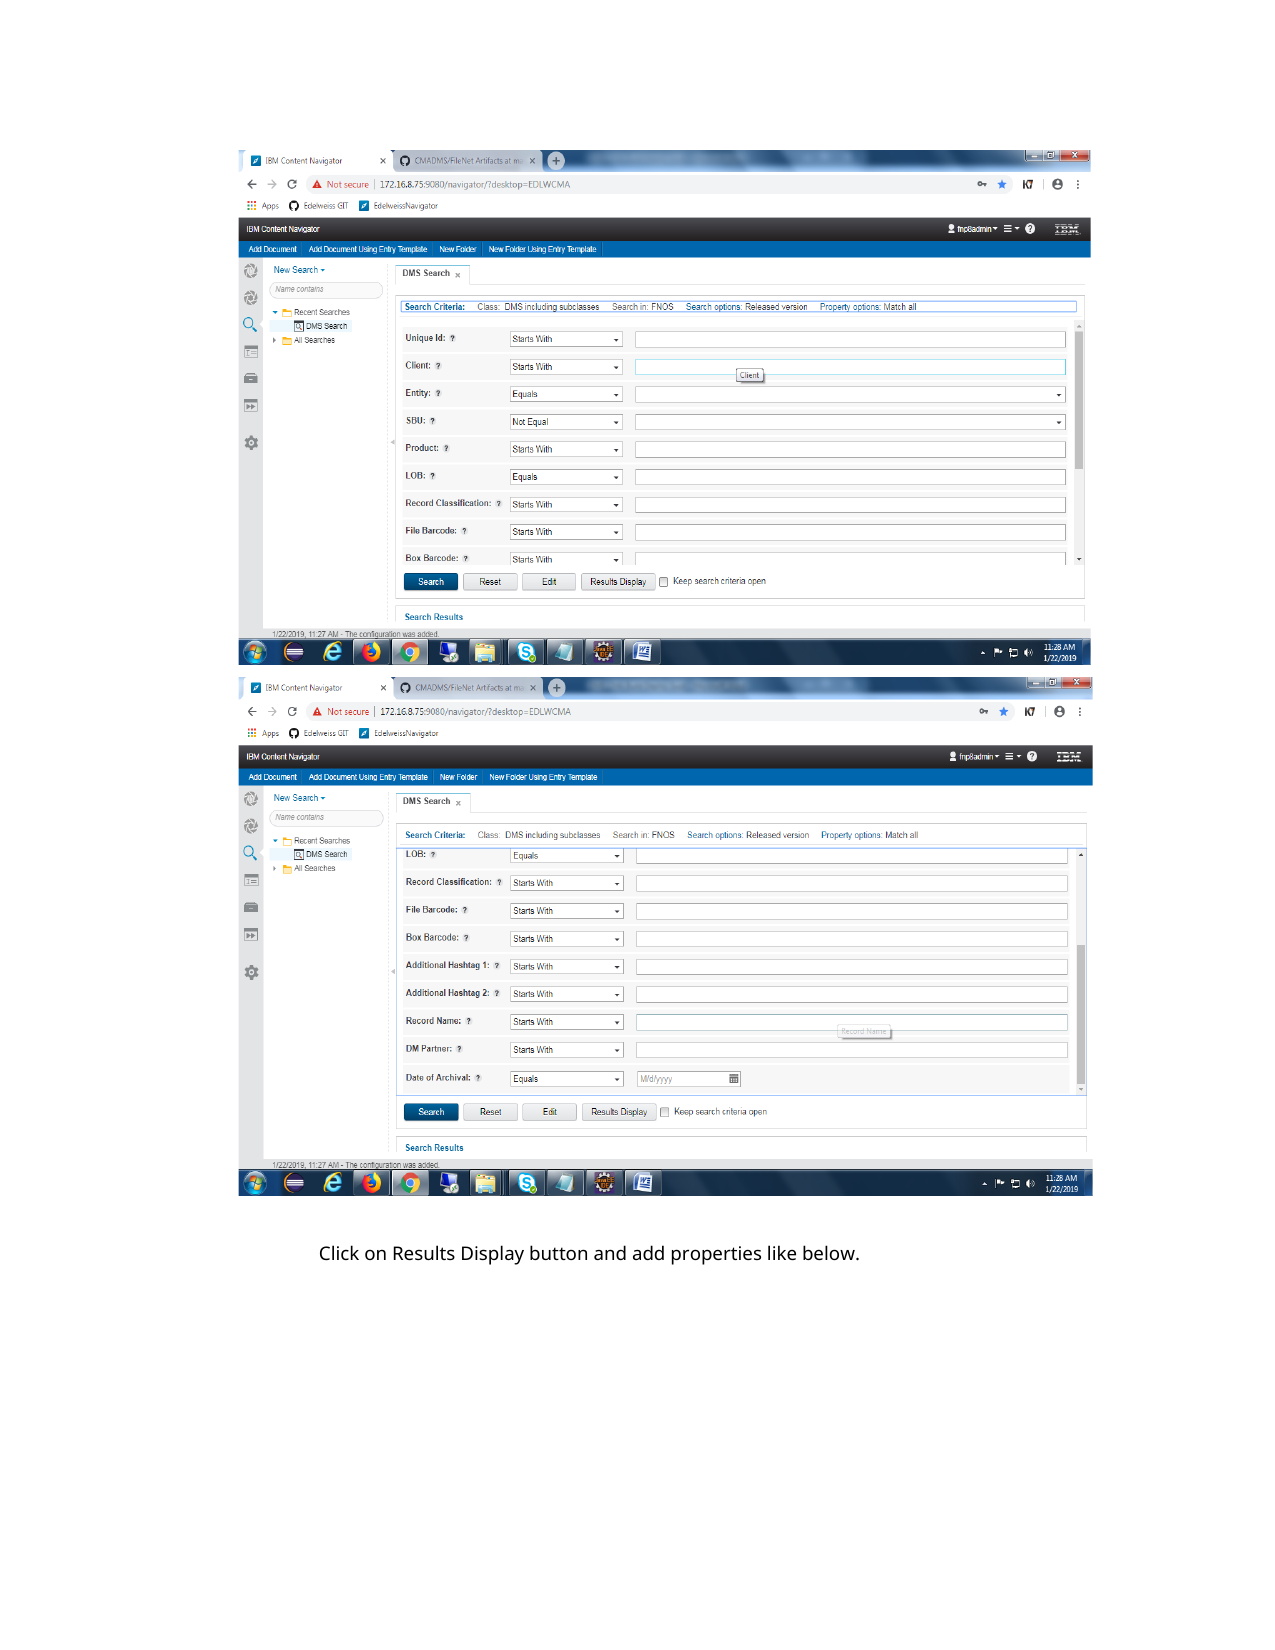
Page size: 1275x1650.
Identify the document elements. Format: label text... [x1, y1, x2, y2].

text Click on Results Display button and add properties like below. [319, 1240, 1125, 1266]
picture [238, 150, 1091, 665]
picture [238, 677, 1093, 1196]
